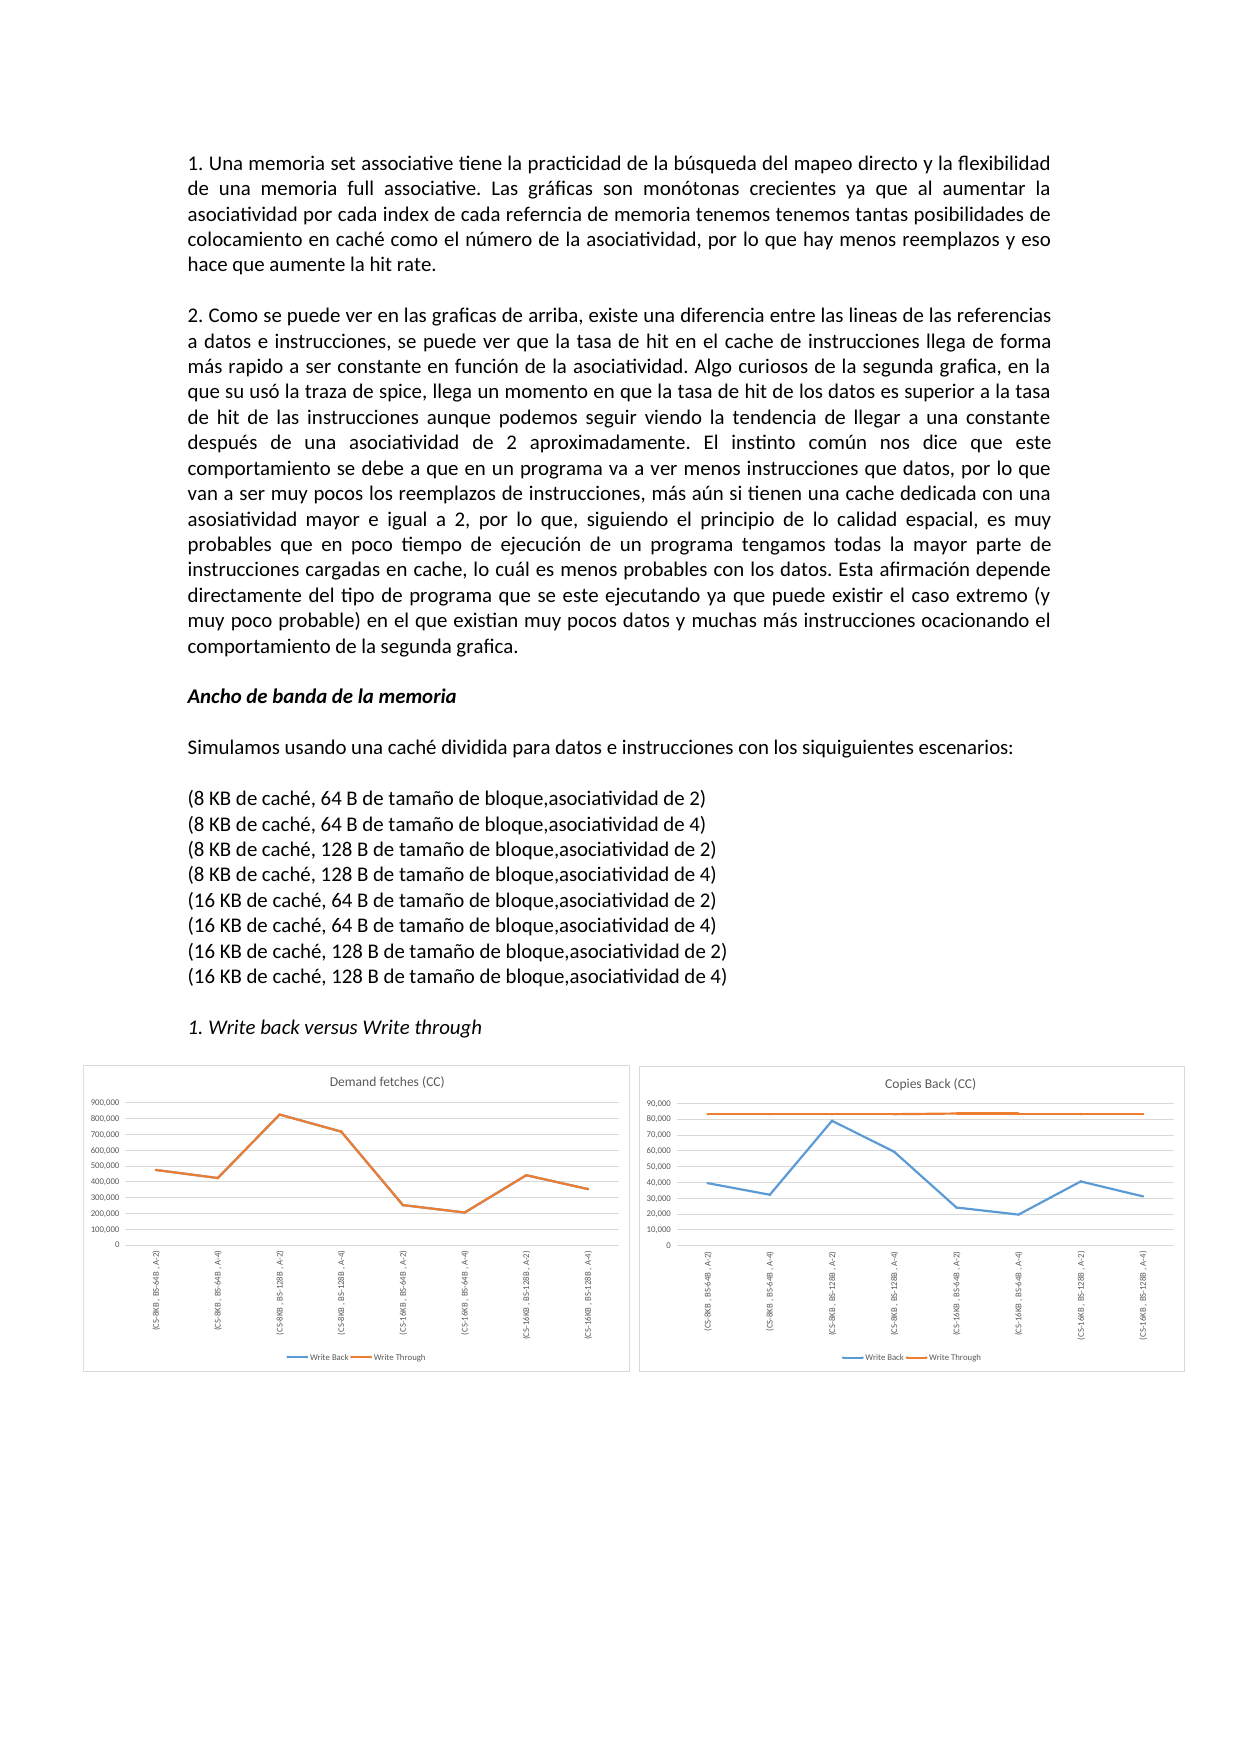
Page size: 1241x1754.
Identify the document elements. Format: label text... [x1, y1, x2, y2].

text (8 KB de caché, 64 B de tamaño de bloque,asociatividad de 2) [187, 785, 1053, 811]
text (8 KB de caché, 64 B de tamaño de bloque,asociatividad de 4) [187, 811, 1053, 836]
text (16 KB de caché, 64 B de tamaño de bloque,asociatividad de 4) [187, 912, 1053, 938]
text Ancho de banda de la memoria [187, 684, 1053, 709]
text 1. Una memoria set associative tiene la practicidad de la búsqueda del mapeo directo y la flexibilidad de una memoria full associative. Las gráficas son monótonas crecientes ya que al aumentar la asociatividad por cada index de cada referncia de memoria tenemos tenemos tantas posibilidades de colocamiento en caché como el número de la asociatividad, por lo que hay menos reemplazos y eso hace que aumente la hit rate. [187, 150, 1053, 277]
text Simulamos usando una caché dividida para datos e instrucciones con los siquiguientes escenarios: [187, 734, 1053, 760]
text (16 KB de caché, 64 B de tamaño de bloque,asociatividad de 2) [187, 887, 1053, 912]
text (8 KB de caché, 128 B de tamaño de bloque,asociatividad de 4) [187, 862, 1053, 887]
text 2. Como se puede ver en las graficas de arriba, existe una diferencia entre las lineas de las referencias a datos e instrucciones, se puede ver que la tasa de hit en el cache de instrucciones llega de forma más rapido a ser constante en función de la asociatividad. Algo curiosos de la segunda grafica, en la que su usó la traza de spice, llega un momento en que la tasa de hit de los datos es superior a la tasa de hit de las instrucciones aunque podemos seguir viendo la tendencia de llegar a una constante después de una asociatividad de 2 aproximadamente. El instinto común nos dice que este comportamiento se debe a que en un programa va a ver menos instrucciones que datos, por lo que van a ser muy pocos los reemplazos de instrucciones, más aún si tienen una cache dedicada con una asosiatividad mayor e igual a 2, por lo que, siguiendo el principio de lo calidad espacial, es muy probables que en poco tiempo de ejecución de un programa tengamos todas la mayor parte de instrucciones cargadas en cache, lo cuál es menos probables con los datos. Esta afirmación depende directamente del tipo de programa que se este ejecutando ya que puede existir el caso extremo (y muy poco probable) en el que existian muy pocos datos y muchas más instrucciones ocacionando el comportamiento de la segunda grafica. [187, 302, 1053, 658]
text (16 KB de caché, 128 B de tamaño de bloque,asociatividad de 4) [187, 963, 1053, 989]
text (8 KB de caché, 128 B de tamaño de bloque,asociatividad de 2) [187, 836, 1053, 862]
text (16 KB de caché, 128 B de tamaño de bloque,asociatividad de 2) [187, 938, 1053, 963]
list Write back versus Write through [187, 1014, 1053, 1039]
